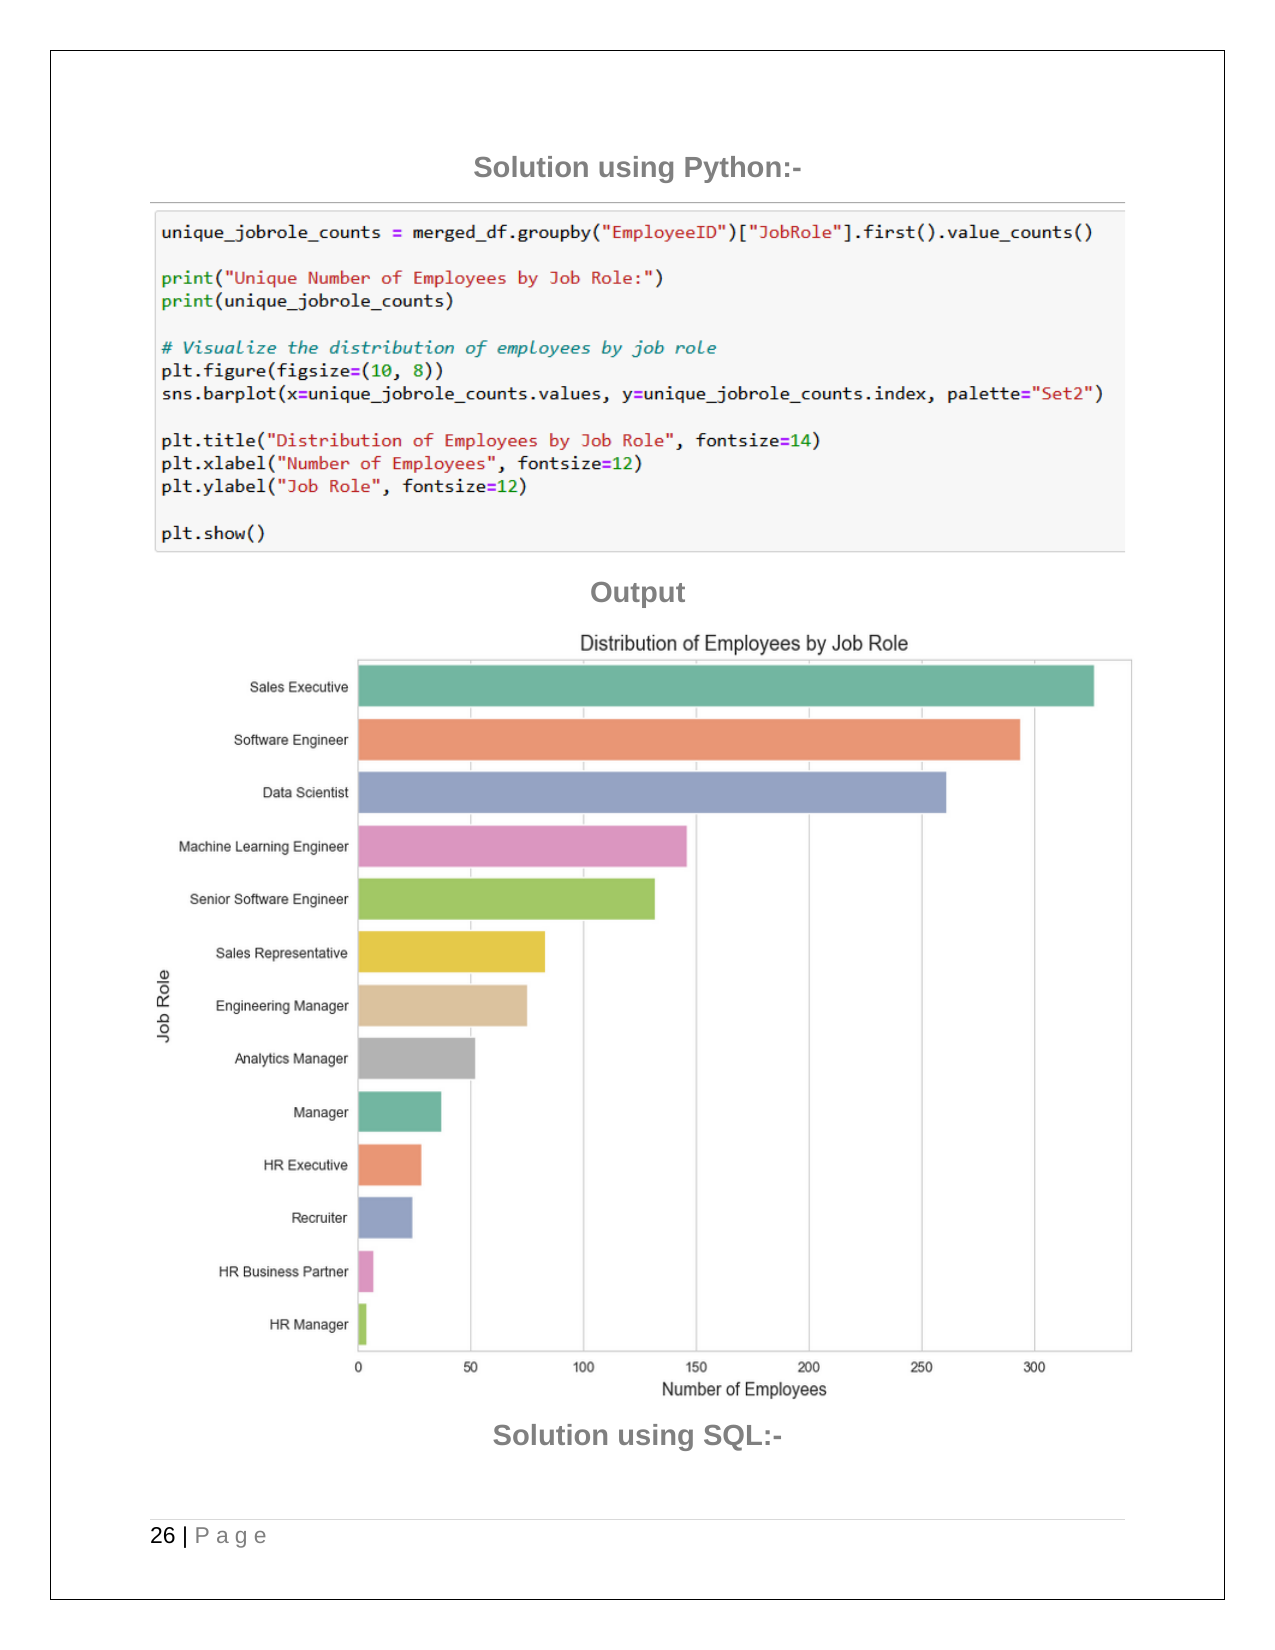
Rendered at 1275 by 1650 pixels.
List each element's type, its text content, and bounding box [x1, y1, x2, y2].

text Solution using Python:- [150, 150, 1125, 183]
text Solution using SQL:- [150, 1418, 1125, 1452]
picture [150, 202, 1125, 556]
text Output [150, 574, 1125, 608]
picture [150, 627, 1135, 1400]
